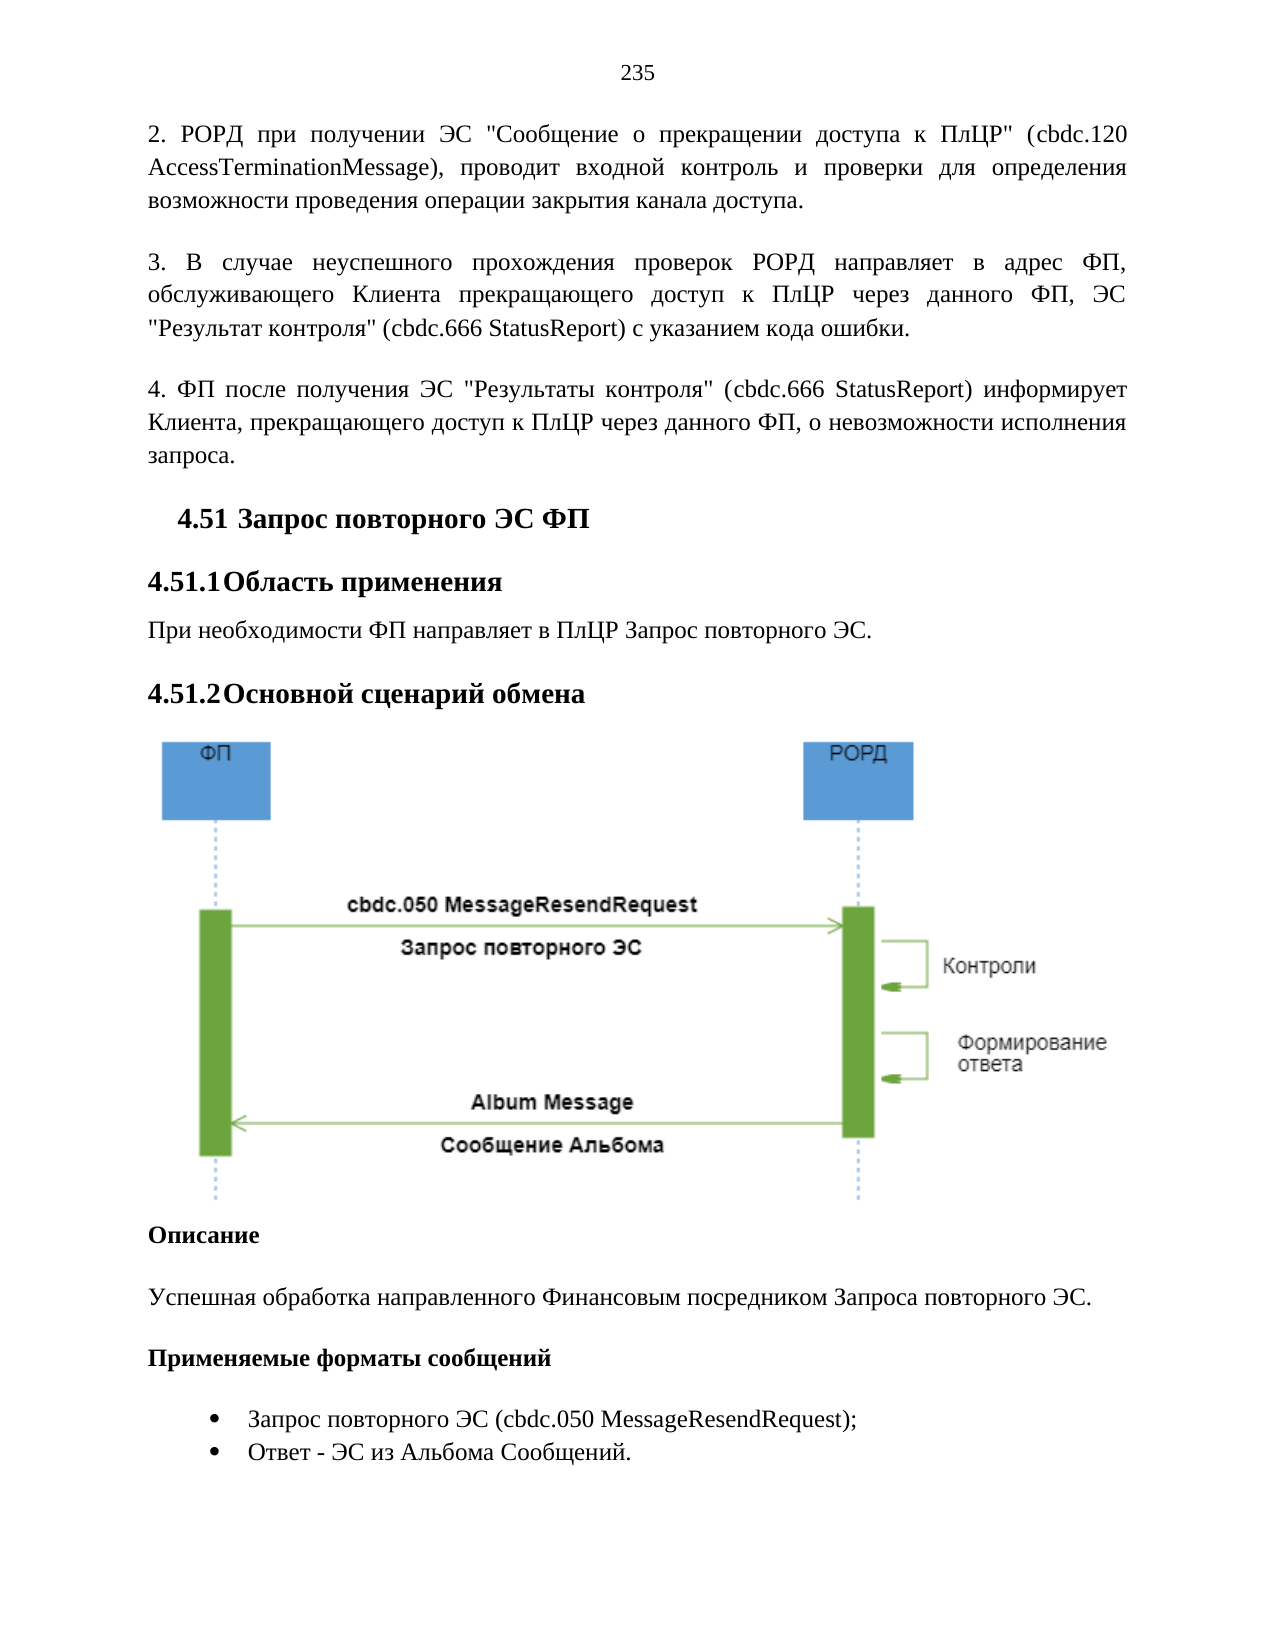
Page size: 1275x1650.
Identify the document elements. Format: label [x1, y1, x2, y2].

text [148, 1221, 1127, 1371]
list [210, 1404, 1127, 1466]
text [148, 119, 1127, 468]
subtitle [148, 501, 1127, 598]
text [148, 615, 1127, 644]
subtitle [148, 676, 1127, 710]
picture [147, 727, 1128, 1217]
